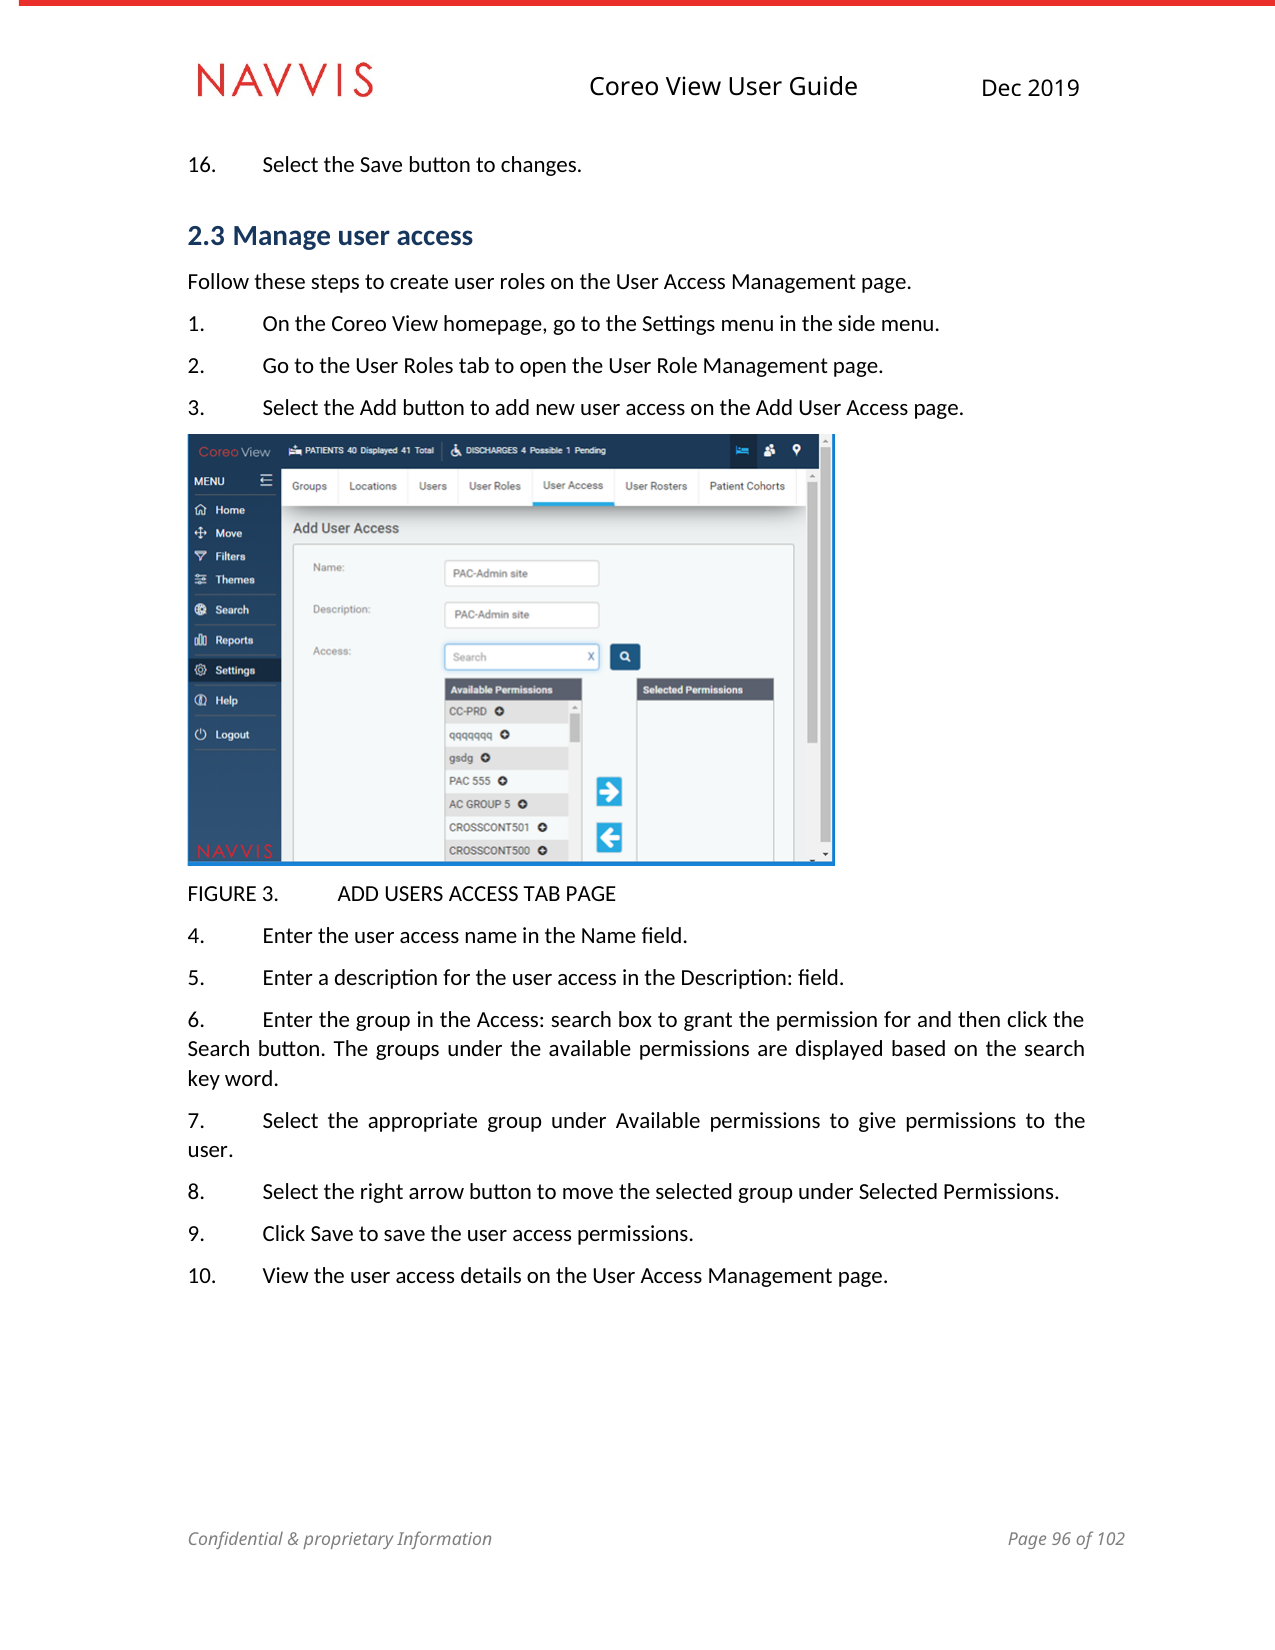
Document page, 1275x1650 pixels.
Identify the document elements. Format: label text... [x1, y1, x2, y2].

text 3. Select the Add button to add new user access on the Add User Access page. [187, 393, 1087, 421]
text 7. Select the appropriate group under Available permissions to give permissions to the user. [187, 1106, 1087, 1163]
text 8. Select the right arrow button to move the selected group under Selected Permissions. [187, 1177, 1087, 1205]
text 9. Click Save to save the user access permissions. [187, 1219, 1087, 1247]
text 1. On the Coreo View homepage, go to the Settings menu in the side menu. [187, 309, 1087, 337]
subtitle Manage user access [187, 217, 1087, 252]
picture [187, 434, 836, 866]
text 16. Select the Save button to changes. [187, 150, 1087, 178]
picture [187, 55, 383, 104]
text FIGURE 3. ADD USERS ACCESS TAB PAGE [187, 879, 1087, 907]
text 10. View the user access details on the User Access Management page. [187, 1261, 1087, 1289]
text 2. Go to the User Roles tab to open the User Role Management page. [187, 351, 1087, 379]
text 5. Enter a description for the user access in the Description: field. [187, 963, 1087, 991]
text 4. Enter the user access name in the Name field. [187, 921, 1087, 949]
text 6. Enter the group in the Access: search box to grant the permission for and then click the Search button. The groups under the available permissions are displayed based on the search key word. [187, 1005, 1087, 1092]
text Follow these steps to create user roles on the User Access Management page. [187, 267, 1087, 295]
